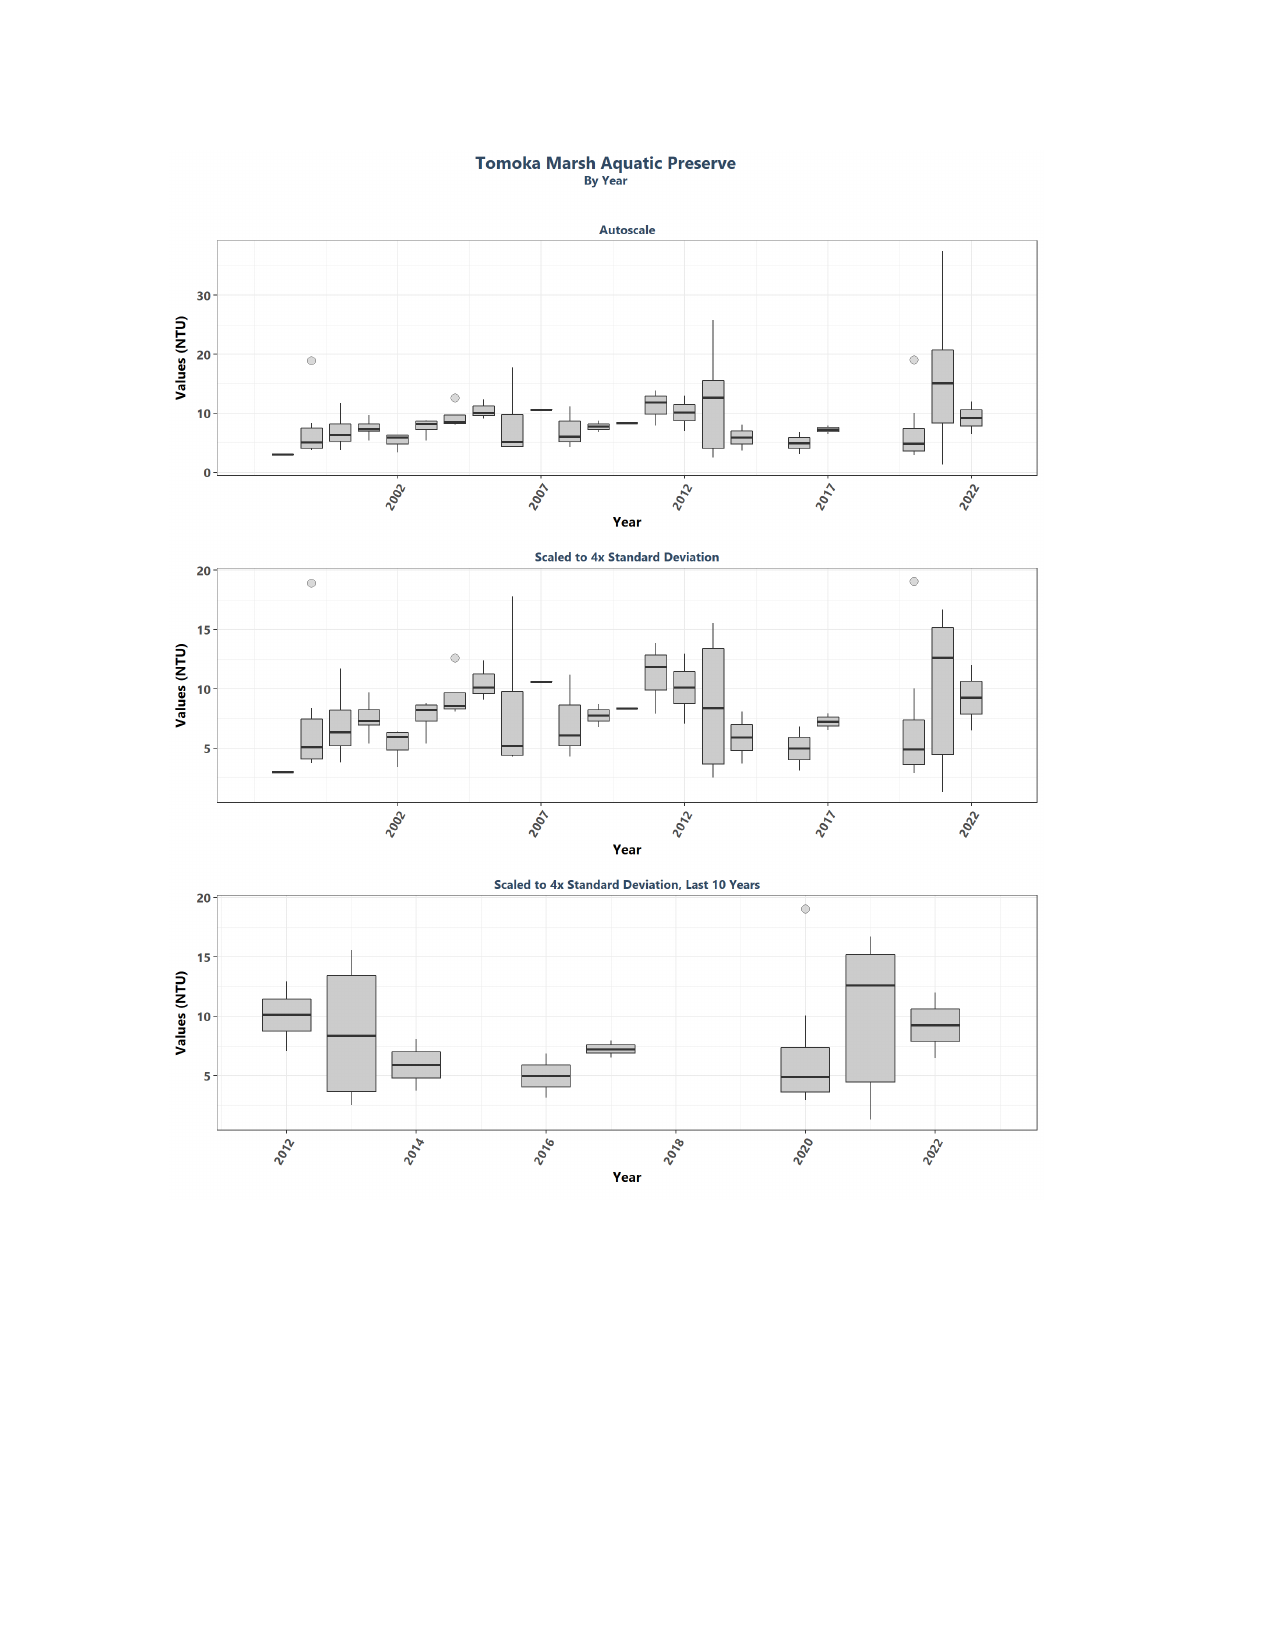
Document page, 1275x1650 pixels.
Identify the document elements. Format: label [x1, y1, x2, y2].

picture [168, 150, 1044, 1200]
